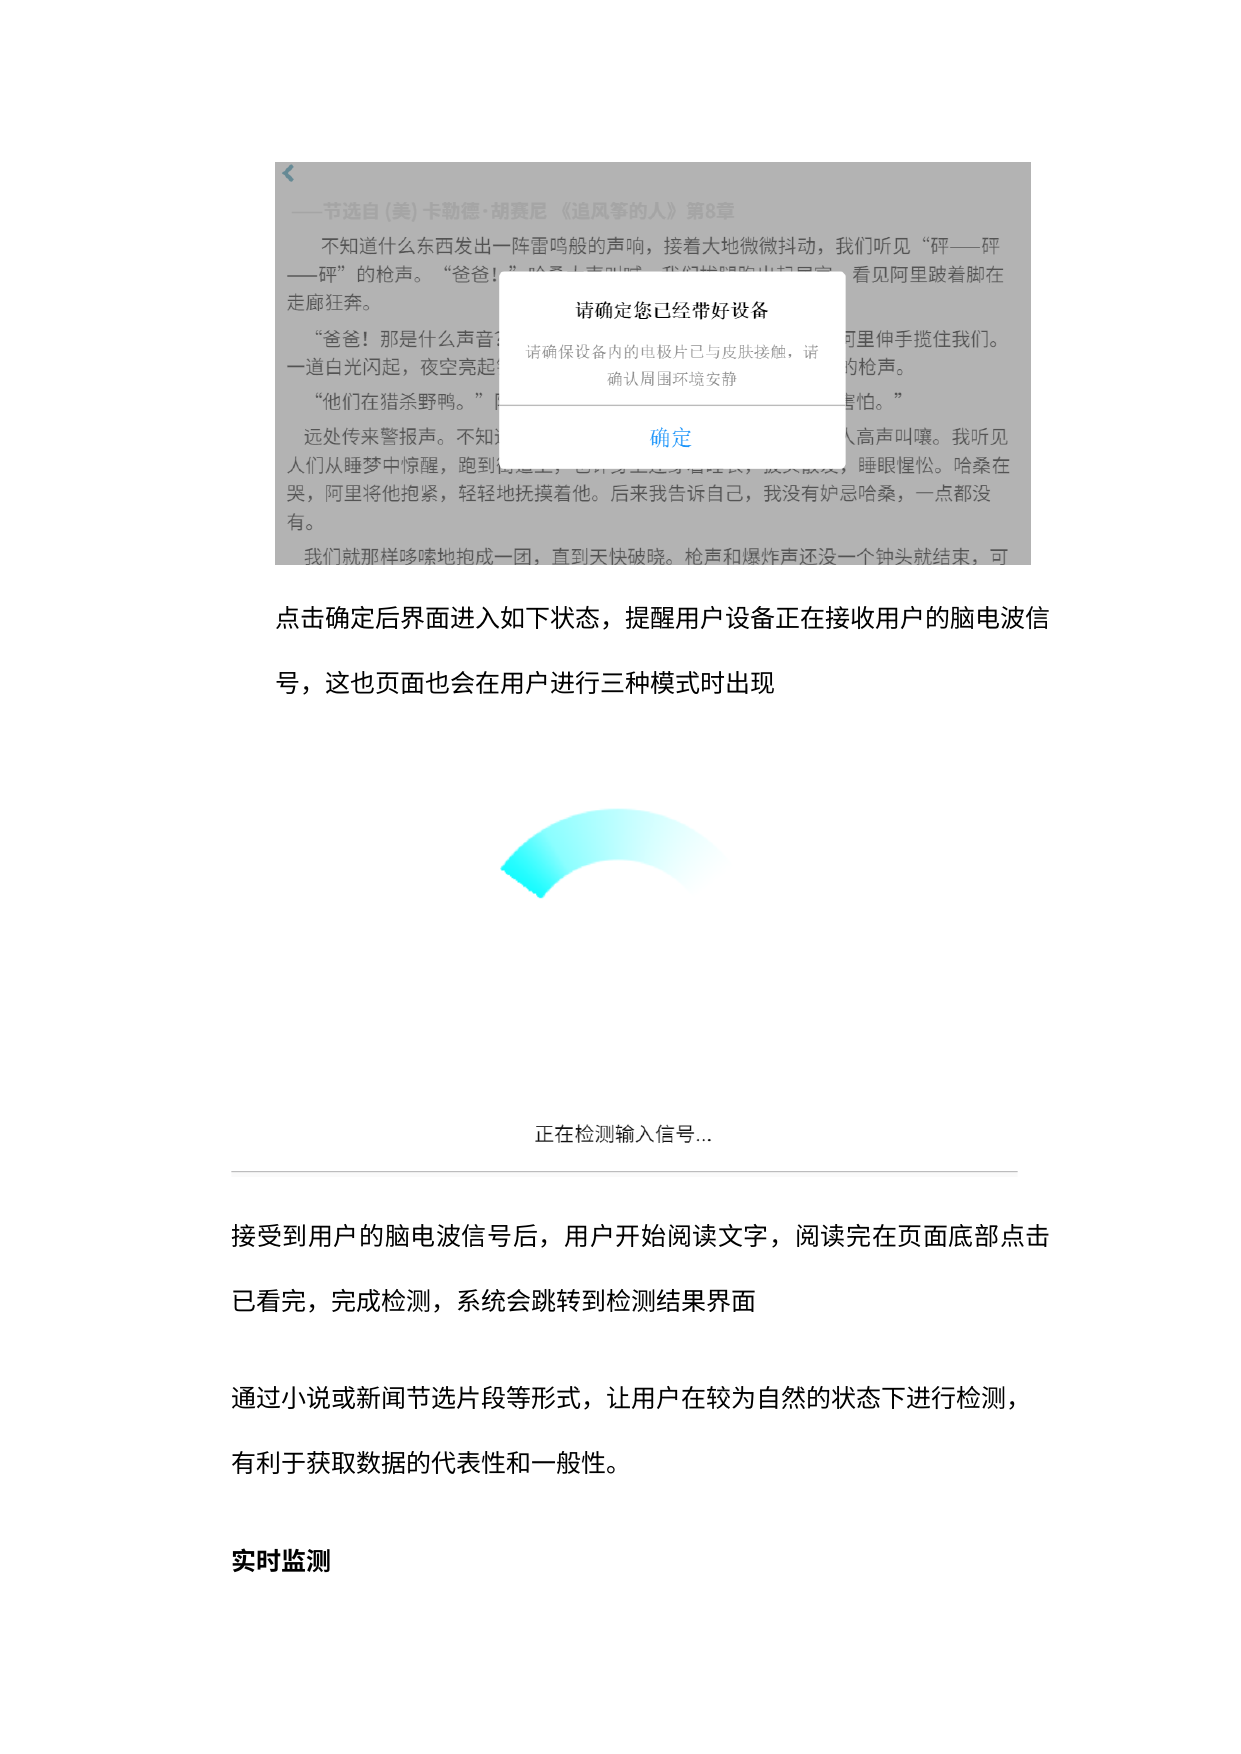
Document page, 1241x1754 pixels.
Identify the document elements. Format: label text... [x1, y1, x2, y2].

text 点击确定后界面进入如下状态，提醒用户设备正在接收用户的脑电波信号，这也页面也会在用户进行三种模式时出现 [275, 584, 1053, 714]
text 接受到用户的脑电波信号后，用户开始阅读文字，阅读完在页面底部点击已看完，完成检测，系统会跳转到检测结果界面 [231, 1202, 1053, 1332]
text 通过小说或新闻节选片段等形式，让用户在较为自然的状态下进行检测，有利于获取数据的代表性和一般性。 [231, 1364, 1053, 1494]
picture [275, 162, 1031, 565]
picture [231, 747, 1018, 1177]
text 实时监测 [187, 1527, 1053, 1592]
